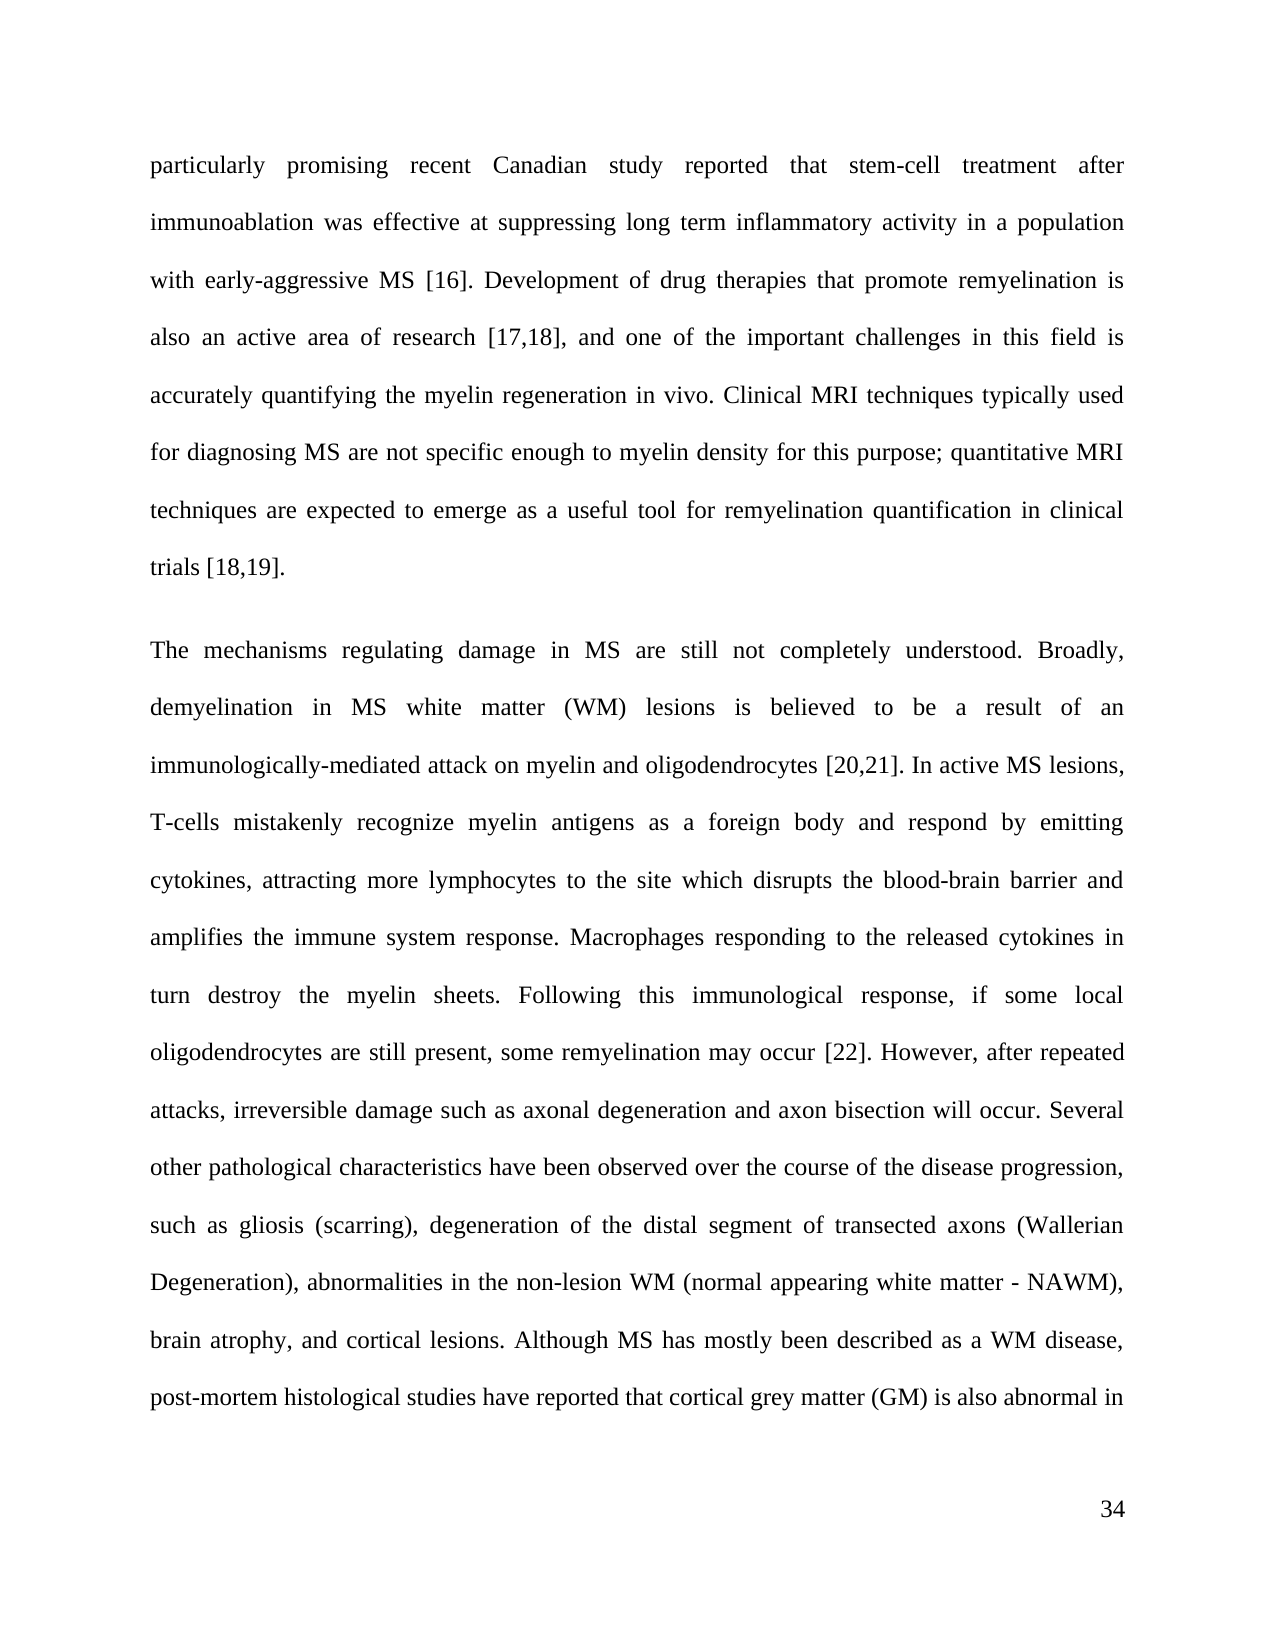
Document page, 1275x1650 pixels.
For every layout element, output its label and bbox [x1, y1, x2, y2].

text [150, 150, 1125, 581]
text [150, 635, 1125, 1411]
